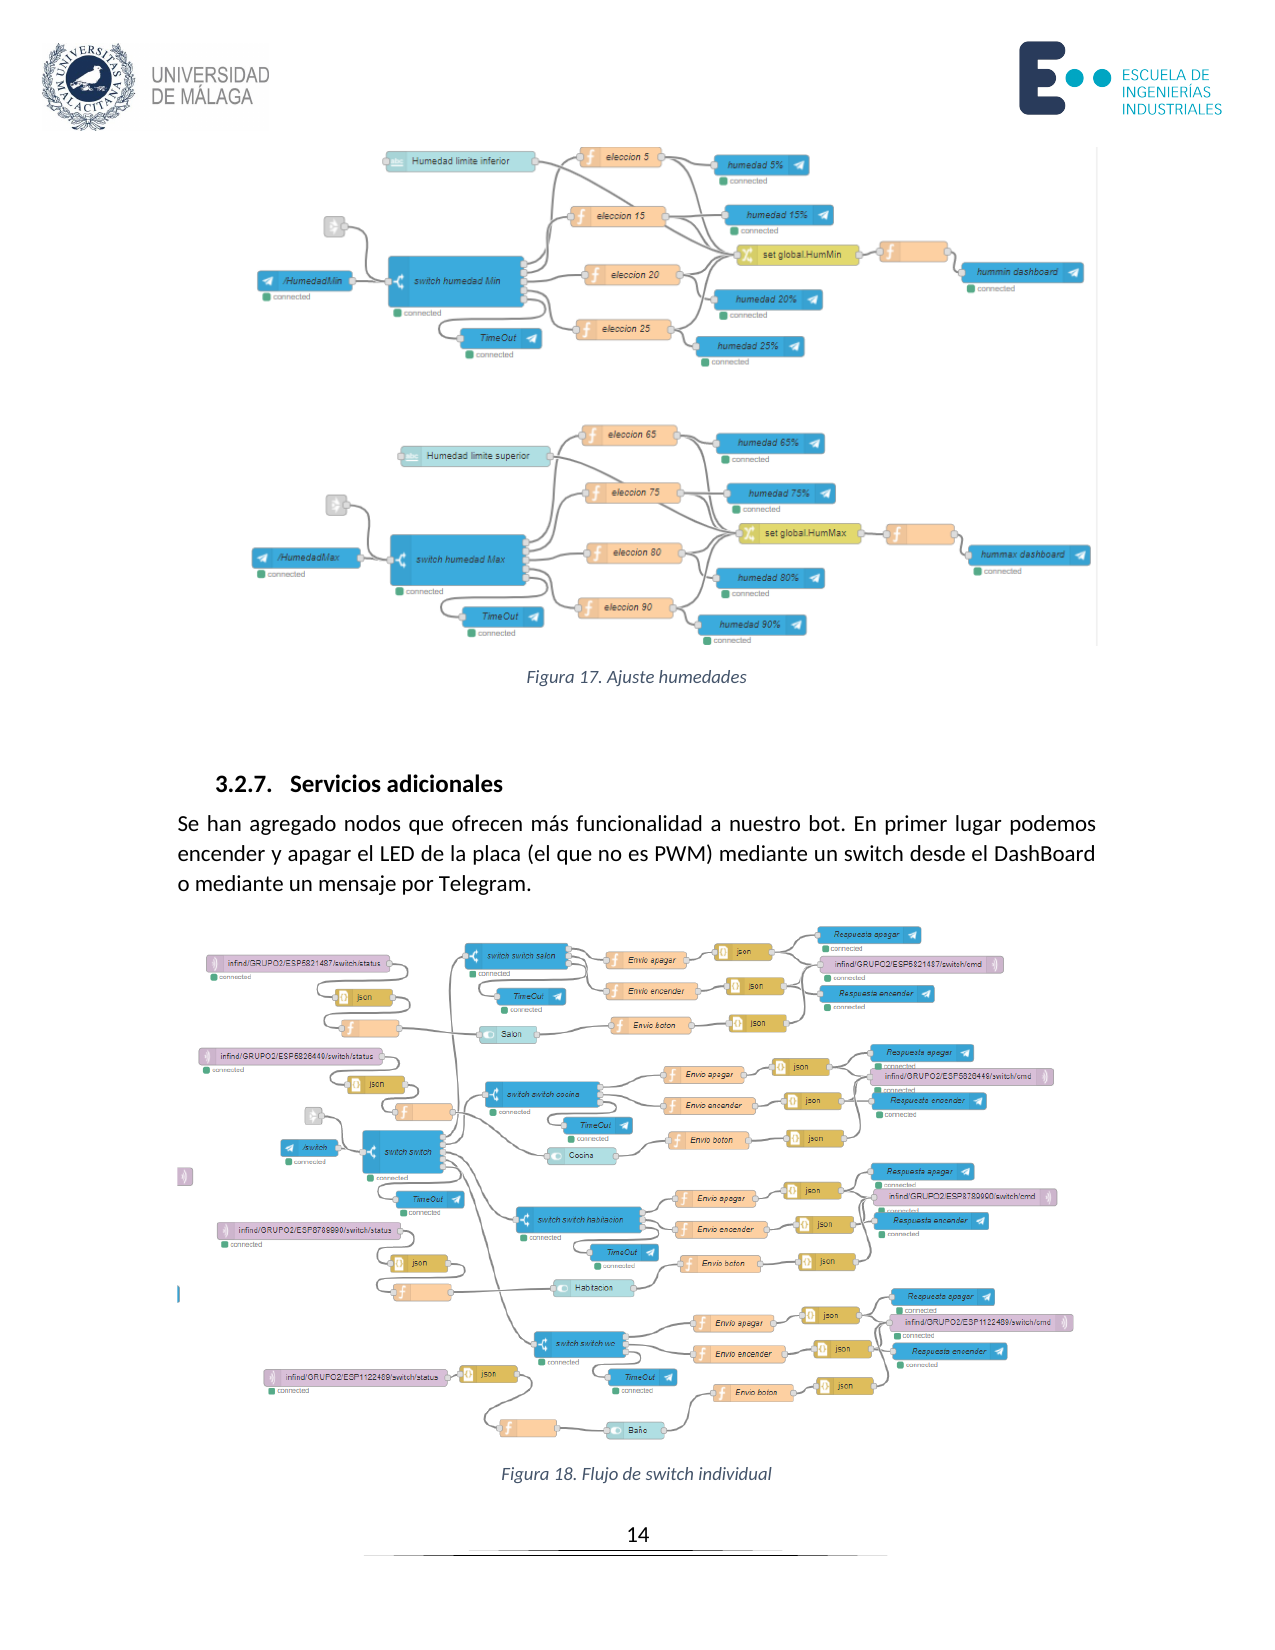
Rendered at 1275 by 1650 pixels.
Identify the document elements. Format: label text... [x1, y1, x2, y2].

picture [999, 21, 1242, 135]
picture [177, 147, 1098, 646]
subtitle Servicios adicionales [215, 768, 1098, 798]
text Figura 18. Flujo de switch individual [177, 1463, 1098, 1486]
picture [41, 43, 269, 131]
text Figura 17. Ajuste humedades [177, 665, 1098, 688]
picture [177, 916, 1098, 1444]
text Se han agregado nodos que ofrecen más funcionalidad a nuestro bot. En primer lugar podemos encender y apagar el LED de la placa (el que no es PWM) mediante un switch desde el DashBoard o mediante un mensaje por Telegram. [177, 809, 1098, 898]
